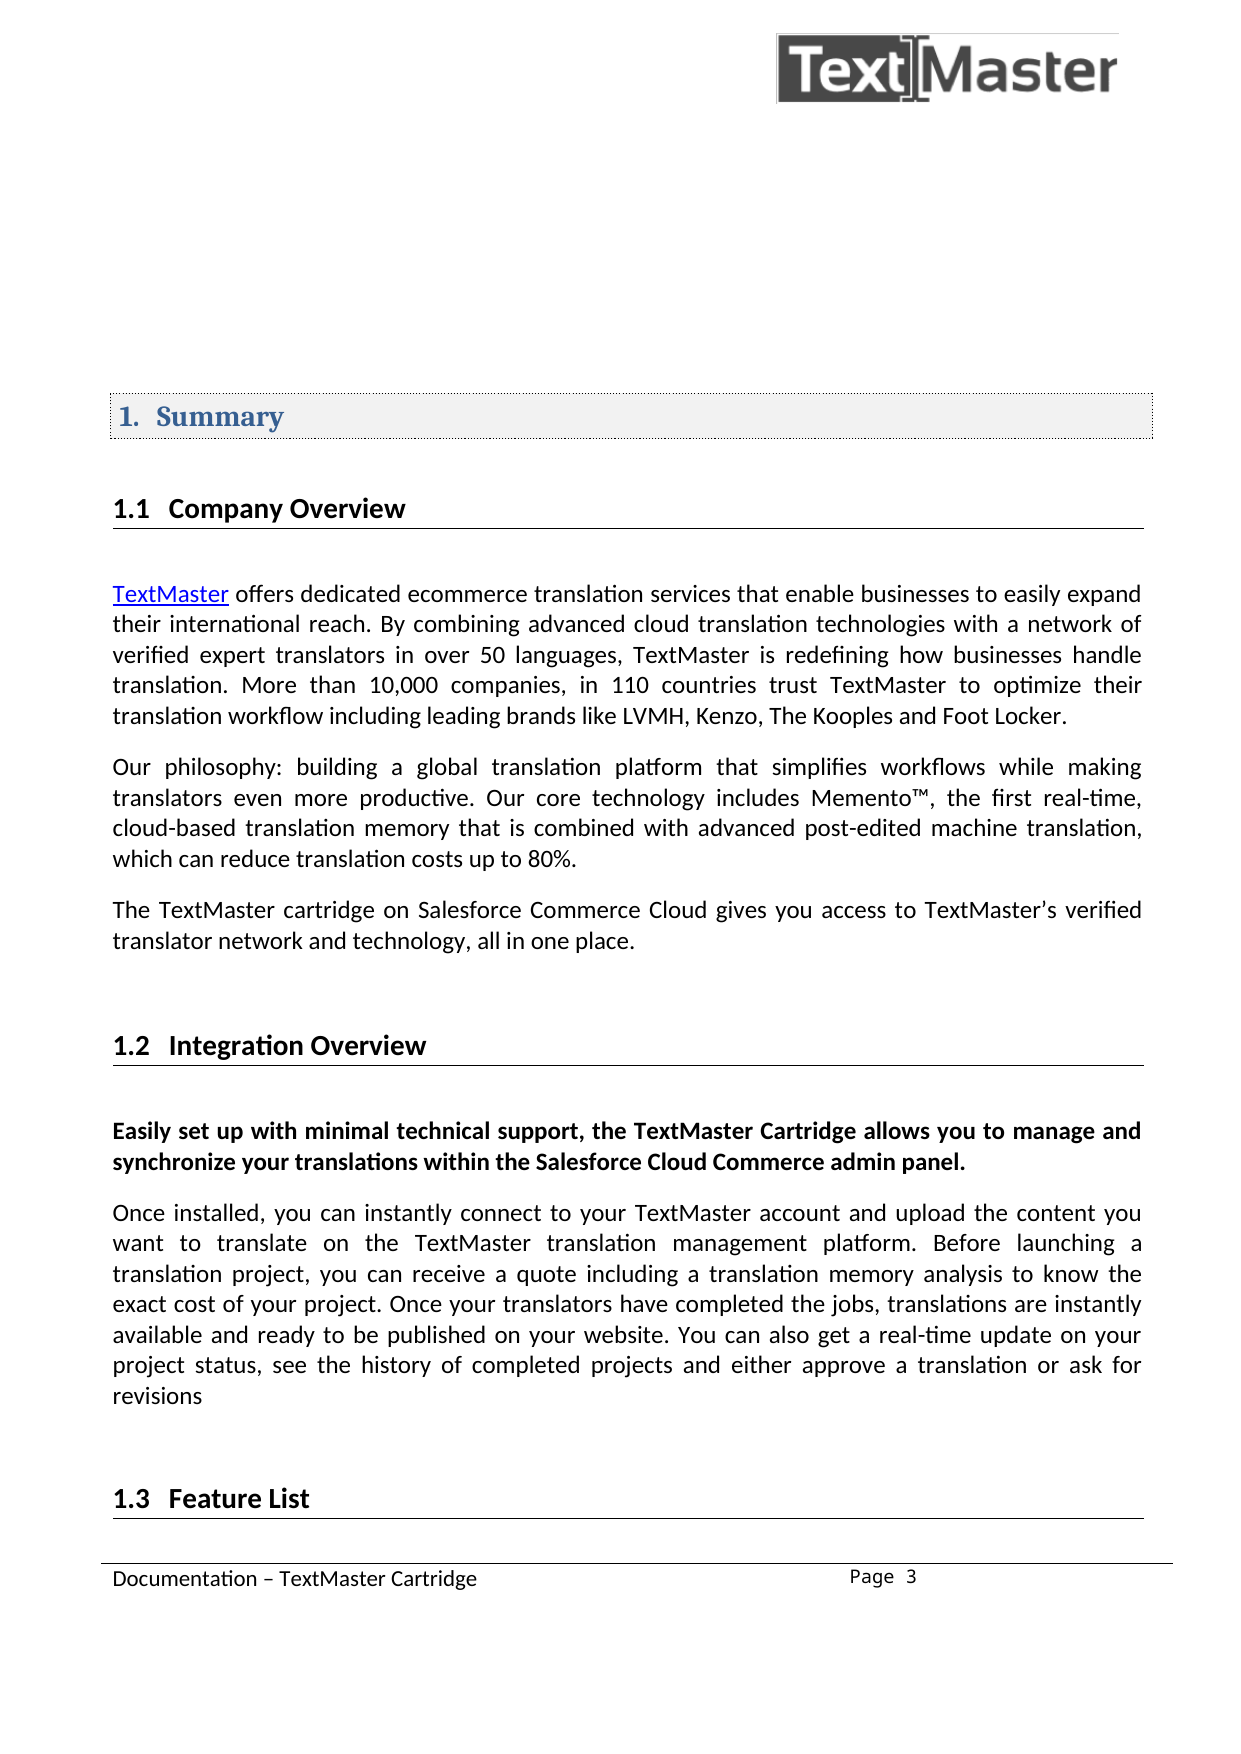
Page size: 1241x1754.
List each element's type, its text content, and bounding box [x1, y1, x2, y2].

subtitle Feature List [112, 1480, 1144, 1519]
subtitle Integration Overview [112, 1027, 1144, 1066]
text The TextMaster cartridge on Salesforce Commerce Cloud gives you access to TextMaster’s verified translator network and technology, all in one place. [112, 894, 1144, 955]
text TextMaster offers dedicated ecommerce translation services that enable businesses to easily expand their international reach. By combining advanced cloud translation technologies with a network of verified expert translators in over 50 languages, TextMaster is redefining how businesses handle translation. More than 10,000 companies, in 110 countries trust TextMaster to optimize their translation workflow including leading brands like LVMH, Kenzo, The Kooples and Foot Locker. [112, 578, 1144, 731]
text Our philosophy: building a global translation platform that simplifies workflows while making translators even more productive. Our core technology includes Memento™, the first real-time, cloud-based translation memory that is combined with advanced post-edited machine translation, which can reduce translation costs up to 80%. [112, 751, 1144, 873]
picture [775, 33, 1119, 104]
text Easily set up with minimal technical support, the TextMaster Cartridge allows you to manage and synchronize your translations within the Salesforce Cloud Commerce admin panel. [112, 1115, 1144, 1176]
text Once installed, you can instantly connect to your TextMaster account and upload the content you want to translate on the TextMaster translation management platform. Before launching a translation project, you can receive a quote including a translation memory analysis to know the exact cost of your project. Once your translators have completed the jobs, translations are instantly available and ready to be published on your website. You can also get a real-time update on your project status, see the history of completed projects and either approve a translation or ask for revisions [112, 1197, 1144, 1411]
subtitle Summary [110, 393, 1153, 439]
subtitle Company Overview [112, 490, 1144, 529]
